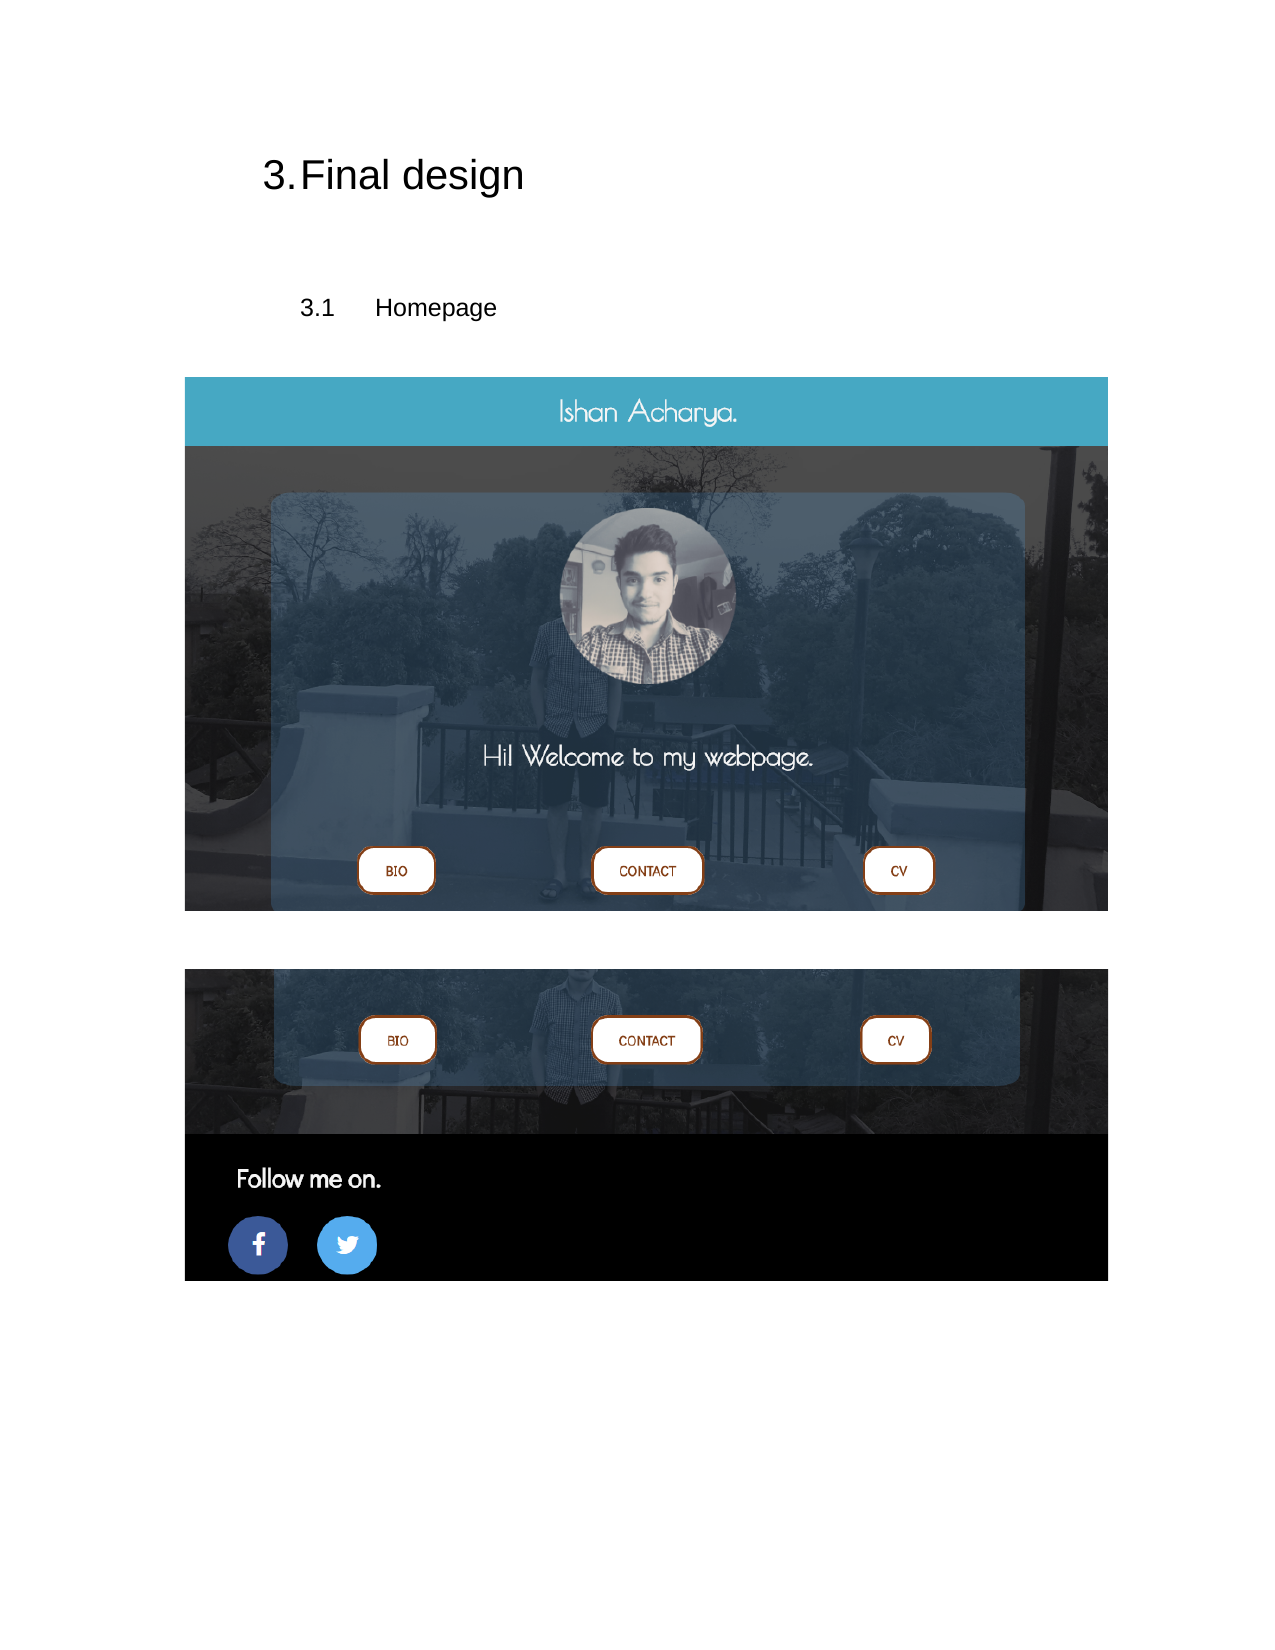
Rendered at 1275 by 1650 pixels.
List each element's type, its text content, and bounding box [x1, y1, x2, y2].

picture [184, 969, 1109, 1281]
list Homepage [300, 293, 1125, 322]
list Final design [262, 150, 1125, 198]
picture [184, 377, 1108, 911]
